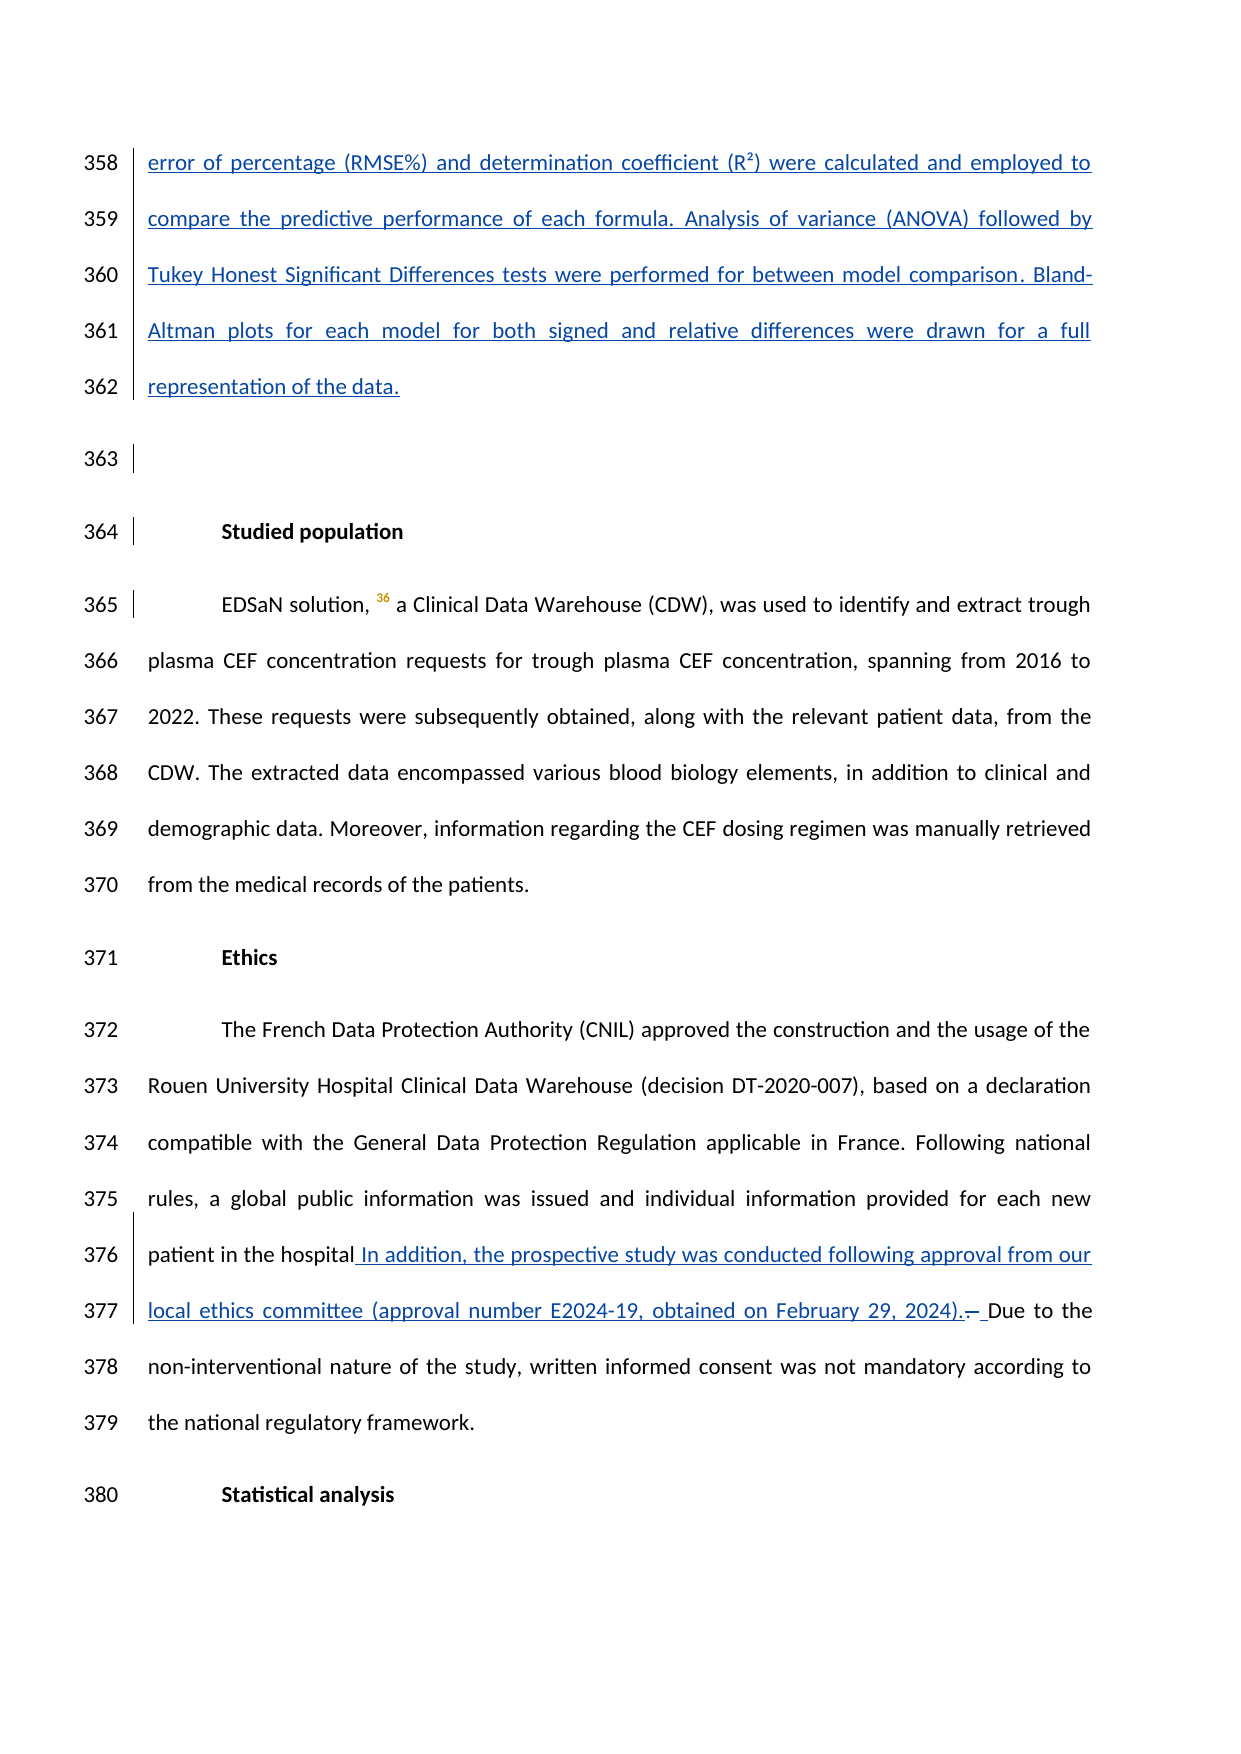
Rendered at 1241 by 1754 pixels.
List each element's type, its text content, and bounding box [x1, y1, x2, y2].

text Statistical analysis [148, 1481, 1093, 1508]
text EDSaN solution, 36 a Clinical Data Warehouse (CDW), was used to identify and extract trough plasma CEF concentration requests for trough plasma CEF concentration, spanning from 2016 to 2022. These requests were subsequently obtained, along with the relevant patient data, from the CDW. The extracted data encompassed various blood biology elements, in addition to clinical and demographic data. Moreover, information regarding the CEF dosing regimen was manually retrieved from the medical records of the patients. [148, 590, 1093, 898]
text Studied population [148, 517, 1093, 545]
text Ethics [148, 943, 1093, 971]
text The French Data Protection Authority (CNIL) approved the construction and the usage of the Rouen University Hospital Clinical Data Warehouse (decision DT-2020-007), based on a declaration compatible with the General Data Protection Regulation applicable in France. Following national rules, a global public information was issued and individual information provided for each new patient in the hospitalDue to the non-interventional nature of the study, written informed consent was not mandatory according to the national regulatory framework. [148, 1016, 1093, 1436]
